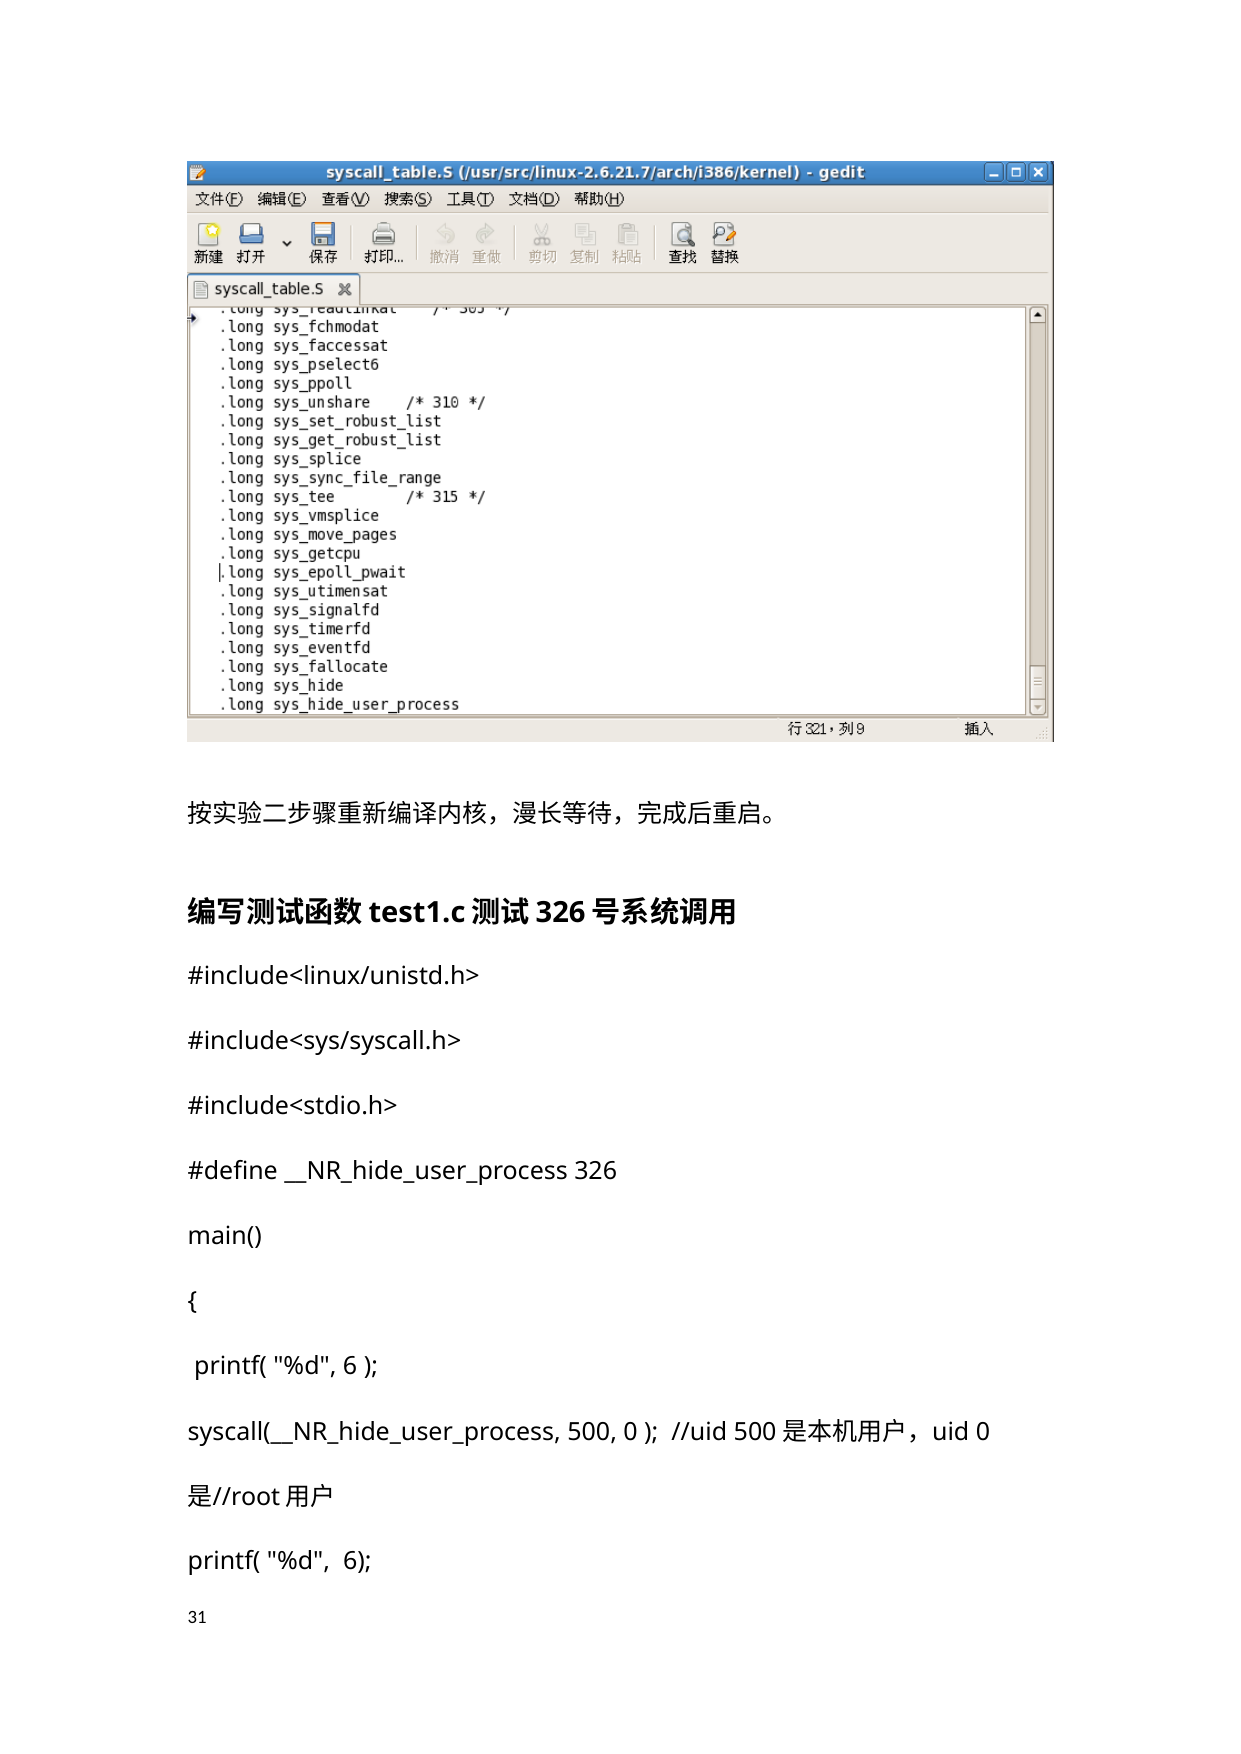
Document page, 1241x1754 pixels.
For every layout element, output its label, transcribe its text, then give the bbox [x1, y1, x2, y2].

picture [187, 161, 1054, 742]
text #include<linux/unistd.h> [187, 942, 1053, 1007]
text printf( "%d", 6 ); [187, 1332, 1053, 1397]
text printf( "%d", 6); [187, 1527, 1053, 1592]
text #include<sys/syscall.h> [187, 1007, 1053, 1072]
text #define __NR_hide_user_process 326 [187, 1137, 1053, 1202]
text #include<stdio.h> [187, 1072, 1053, 1137]
text 按实验二步骤重新编译内核，漫长等待，完成后重启。 [187, 779, 1053, 844]
text main() [187, 1202, 1053, 1267]
text { [187, 1267, 1053, 1332]
text syscall(__NR_hide_user_process, 500, 0 ); //uid 500是本机用户，uid 0 是//root用户 [187, 1397, 1053, 1527]
text 编写测试函数test1.c测试326号系统调用 [187, 877, 1053, 942]
